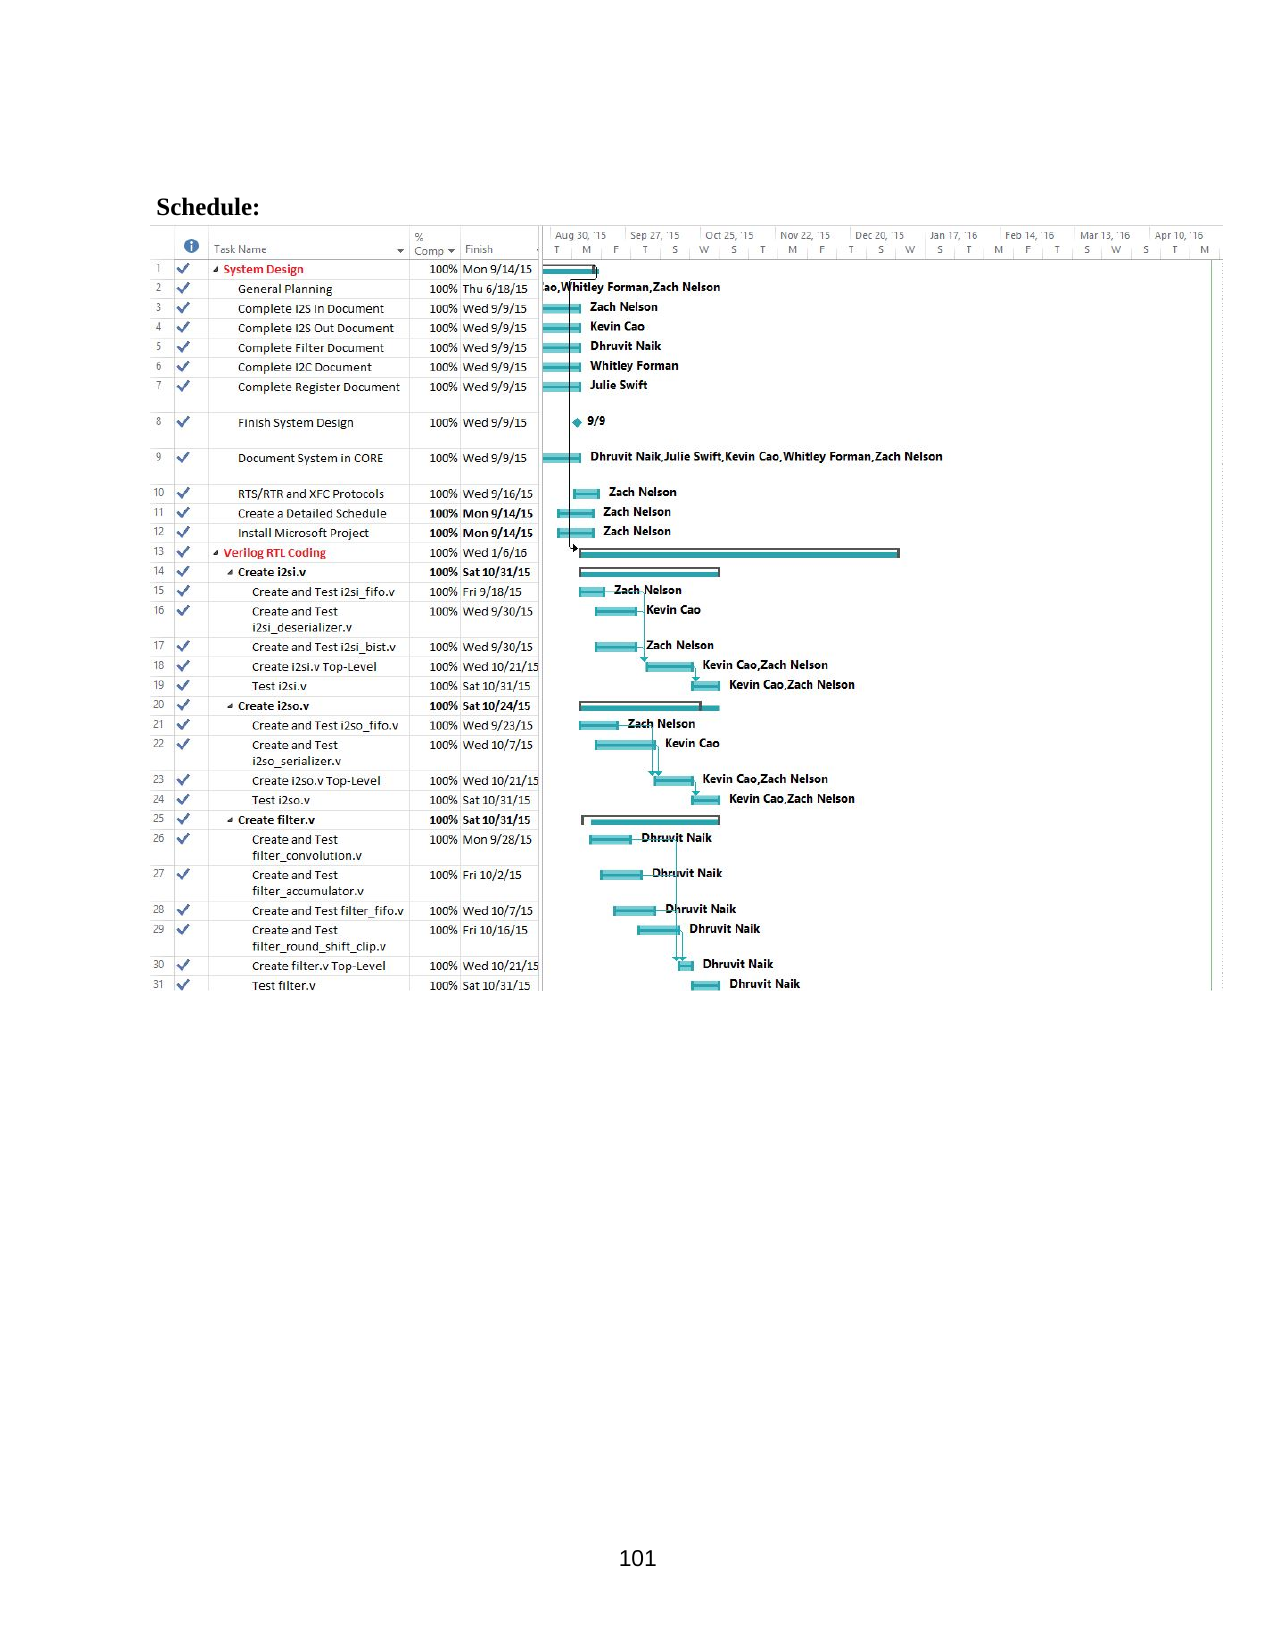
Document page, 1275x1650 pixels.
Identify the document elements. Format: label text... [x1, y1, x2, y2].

text Schedule: [150, 192, 1125, 220]
picture [150, 224, 1223, 991]
